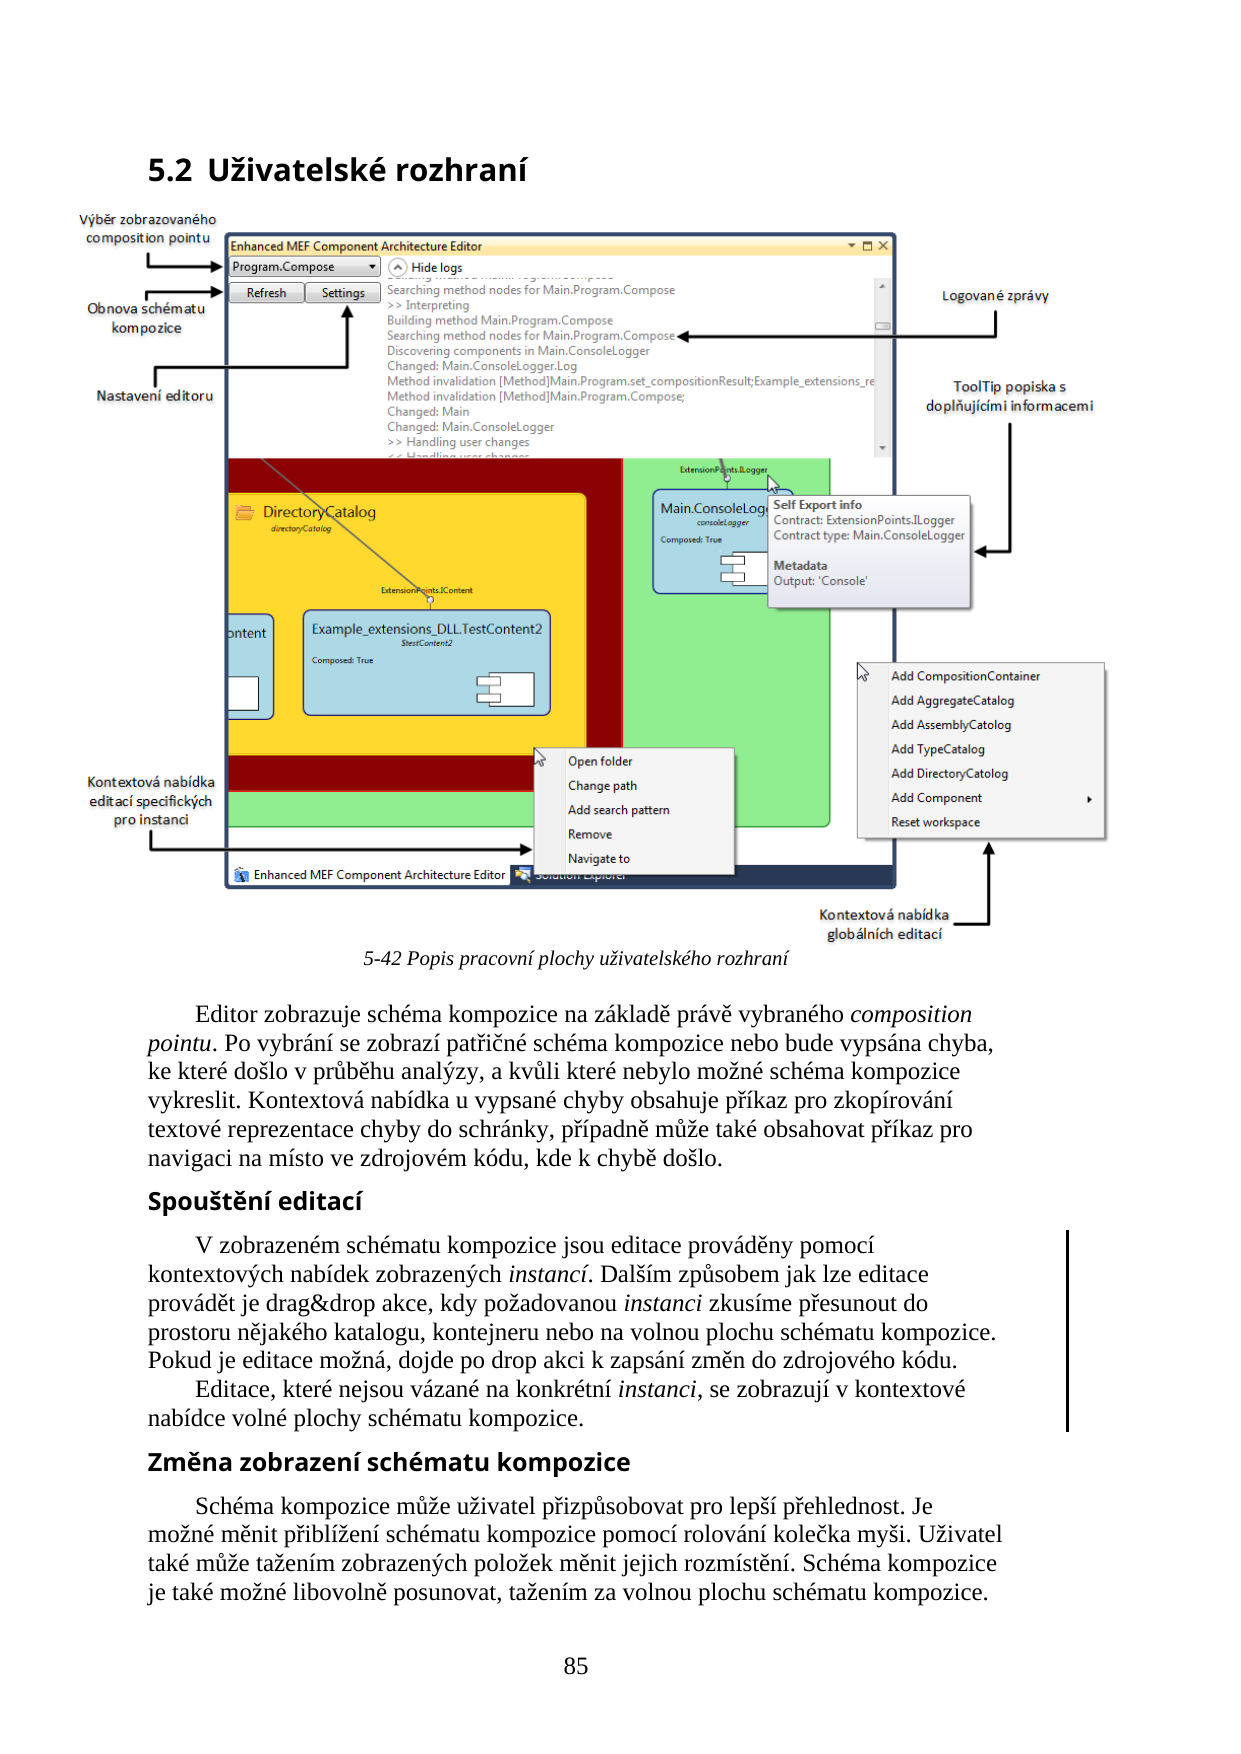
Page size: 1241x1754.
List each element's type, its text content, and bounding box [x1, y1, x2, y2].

text Editace, které nejsou vázané na konkrétní instanci, se zobrazují v kontextové nabídce volné plochy schématu kompozice. [148, 1374, 1004, 1432]
text Spouštění editací [148, 1184, 1004, 1218]
text Změna zobrazení schématu kompozice [148, 1444, 1004, 1478]
picture [76, 211, 1110, 946]
text Schéma kompozice může uživatel přizpůsobovat pro lepší přehlednost. Je možné měnit přiblížení schématu kompozice pomocí rolování kolečka myši. Uživatel také může tažením zobrazených položek měnit jejich rozmístění. Schéma kompozice je také možné libovolně posunovat, tažením za volnou plochu schématu kompozice. [148, 1491, 1004, 1606]
text V zobrazeném schématu kompozice jsou editace prováděny pomocí kontextových nabídek zobrazených instancí. Dalším způsobem jak lze editace provádět je drag&drop akce, kdy požadovanou instanci zkusíme přesunout do prostoru nějakého katalogu, kontejneru nebo na volnou plochu schématu kompozice. Pokud je editace možná, dojde po drop akci k zapsání změn do zdrojového kódu. [148, 1230, 1066, 1374]
text Editor zobrazuje schéma kompozice na základě právě vybraného composition pointu. Po vybrání se zobrazí patřičné schéma kompozice nebo bude vypsána chyba, ke které došlo v průběhu analýzy, a kvůli které nebylo možné schéma kompozice vykreslit. Kontextová nabídka u vypsané chyby obsahuje příkaz pro zkopírování textové reprezentace chyby do schránky, případně může také obsahovat příkaz pro navigaci na místo ve zdrojovém kódu, kde k chybě došlo. [148, 999, 1004, 1171]
subtitle Uživatelské rozhraní [148, 148, 1004, 190]
